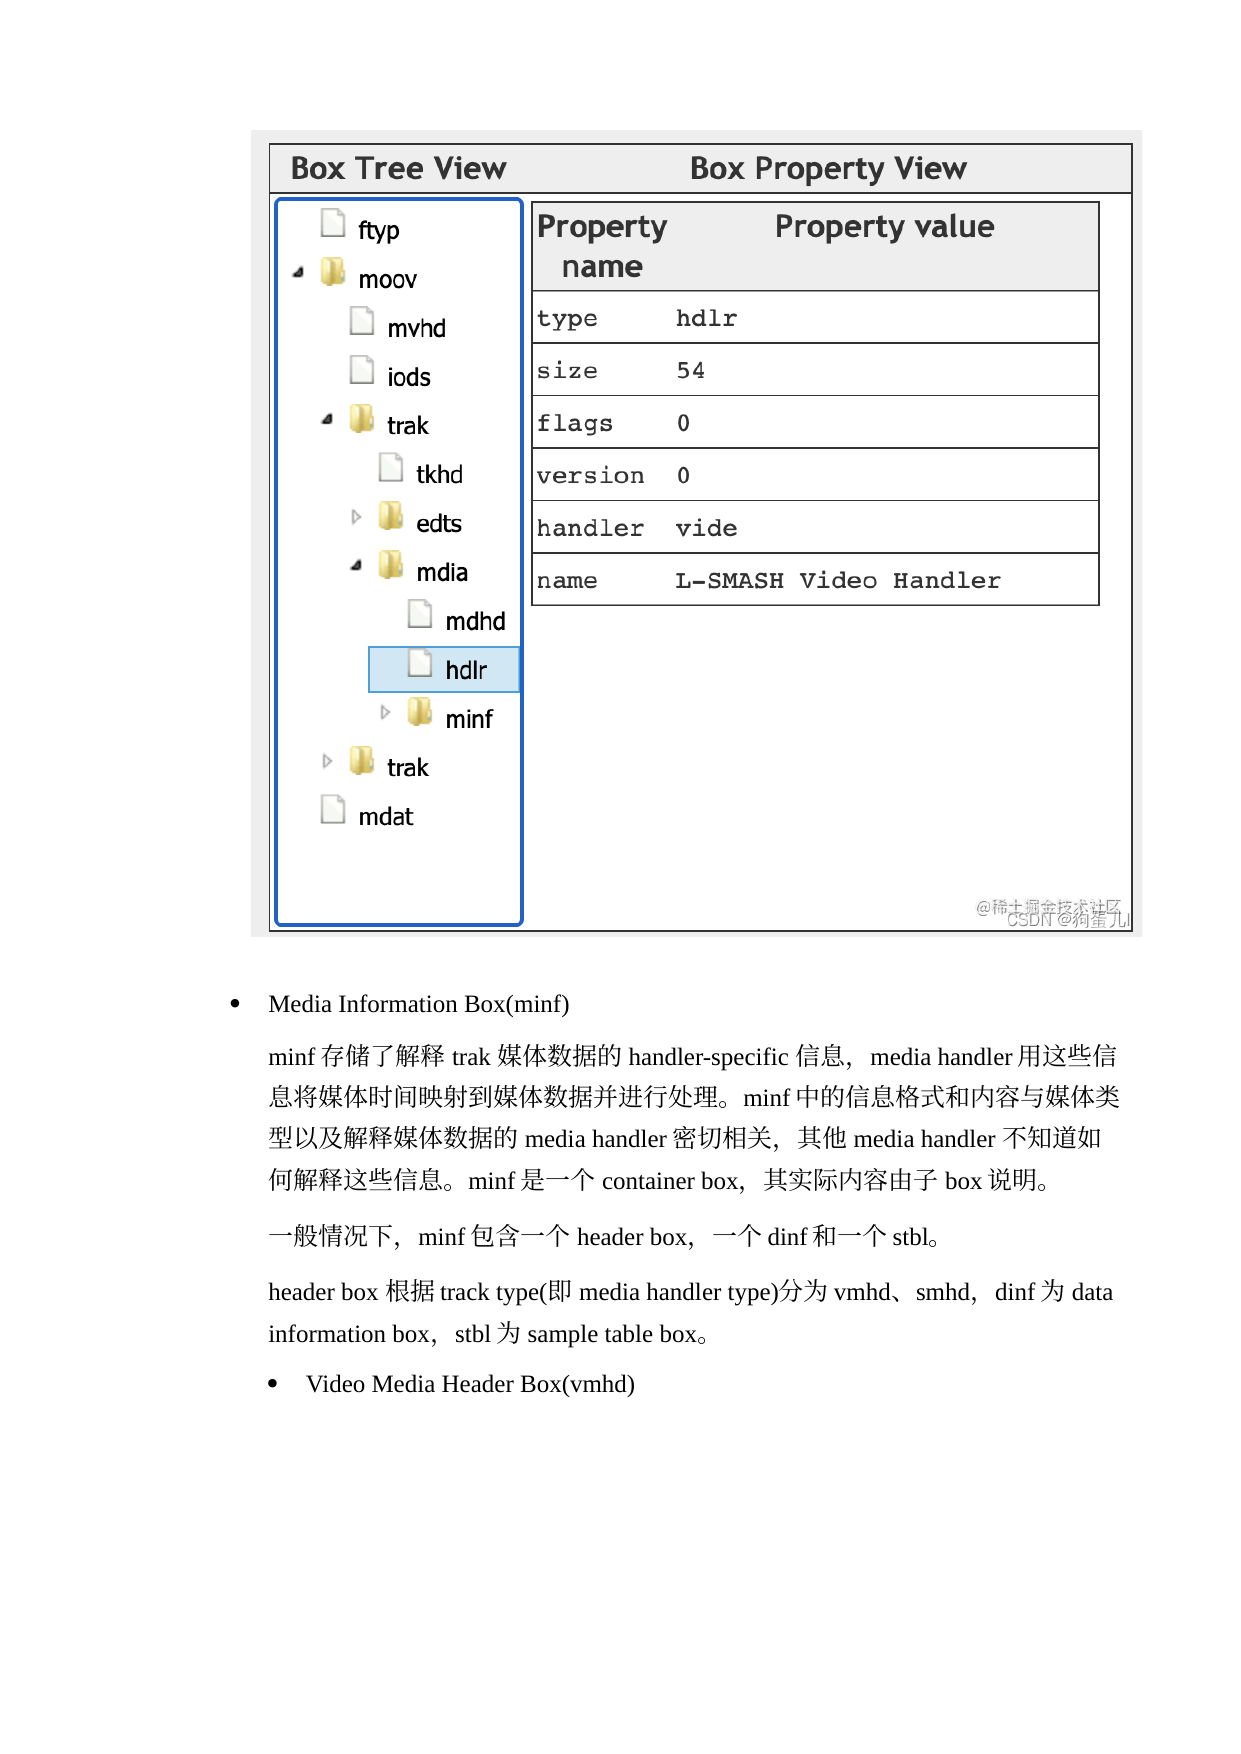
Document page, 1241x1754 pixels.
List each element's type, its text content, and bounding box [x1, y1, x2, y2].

list Media Information Box(minf) [231, 989, 1122, 1018]
list Video Media Header Box(vmhd) [268, 1369, 1122, 1398]
picture [251, 130, 1143, 937]
list header box 根据track type(即 media handler type)分为vmhd、smhd，dinf为 data information box，stbl为 sample table box。 [268, 1272, 1122, 1349]
list 一般情况下，minf包含一个 header box，一个dinf和一个stbl。 [268, 1216, 1122, 1252]
list minf存储了解释 trak 媒体数据的 handler-specific 信息，media handler用这些信息将媒体时间映射到媒体数据并进行处理。minf中的信息格式和内容与媒体类型以及解释媒体数据的 media handler密切相关，其他 media handler 不知道如何解释这些信息。minf是一个 container box，其实际内容由子 box说明。 [268, 1037, 1122, 1196]
